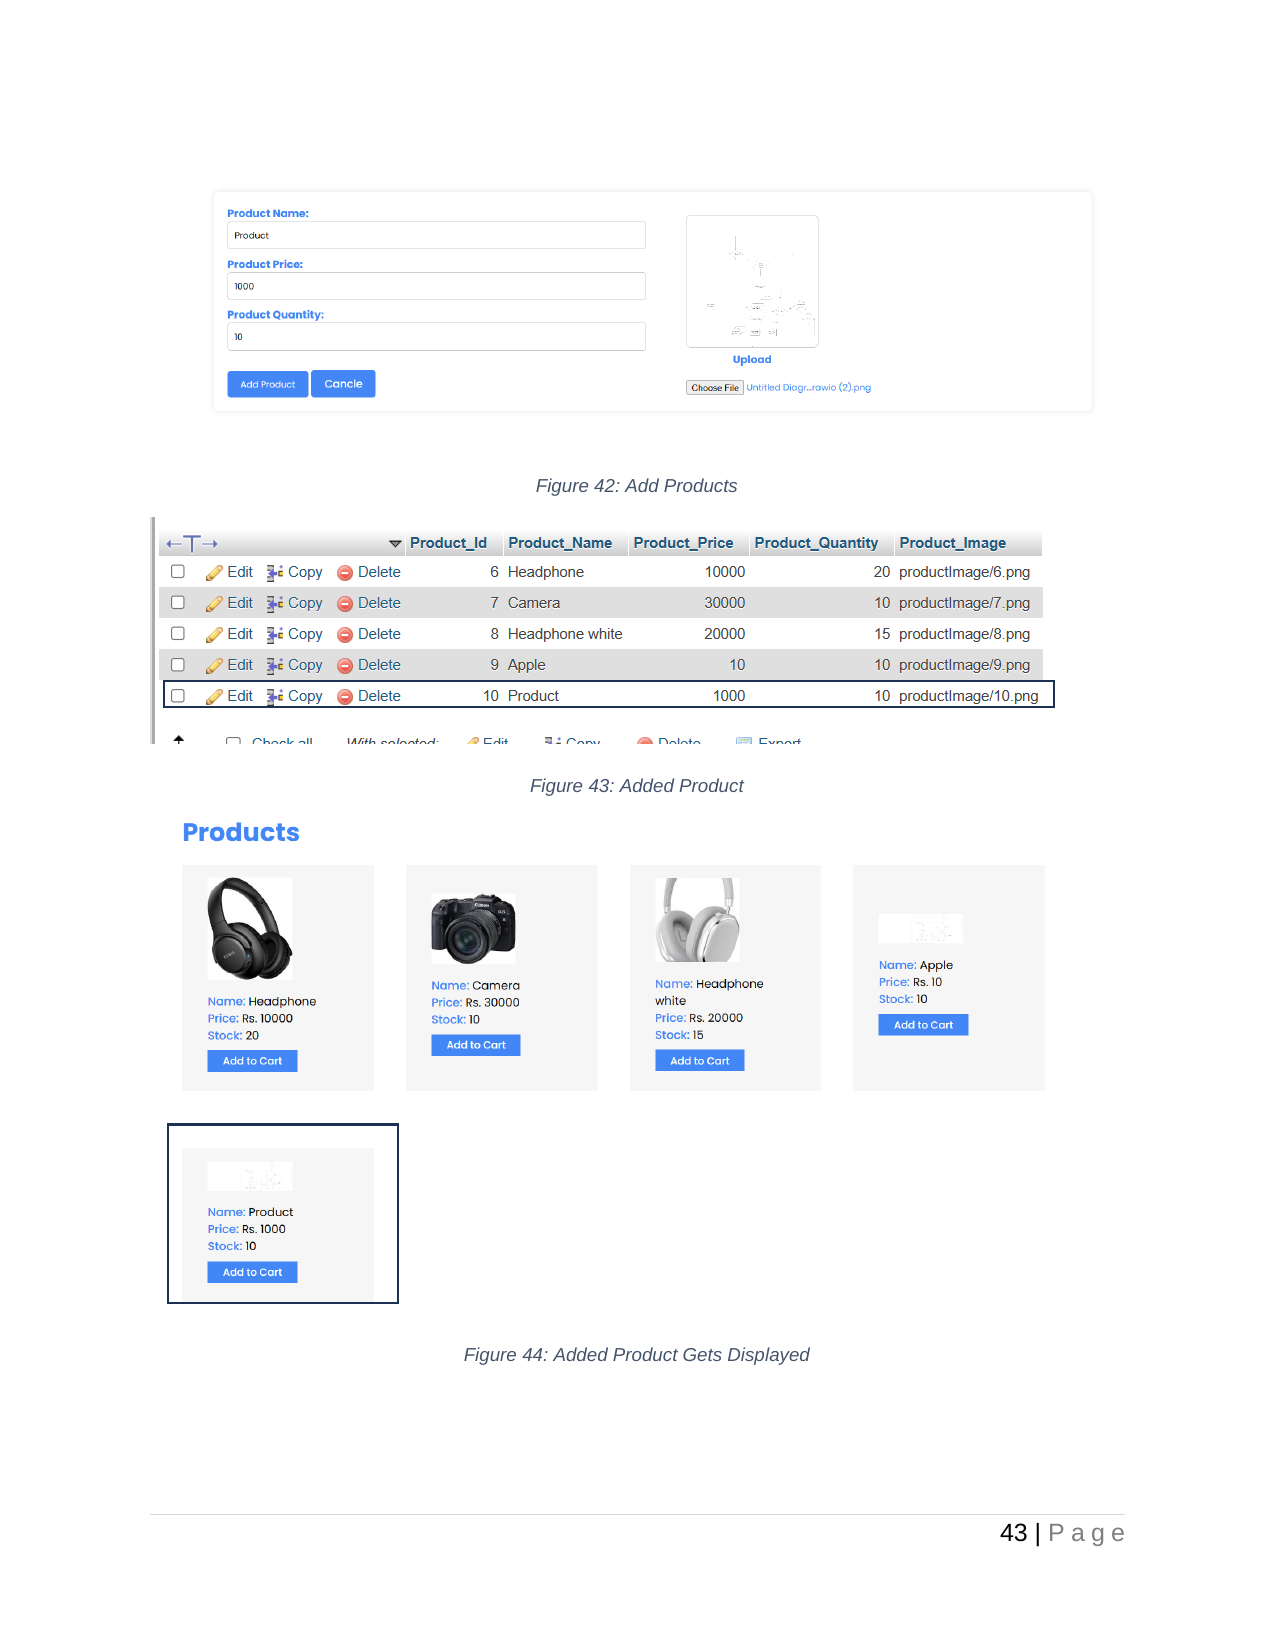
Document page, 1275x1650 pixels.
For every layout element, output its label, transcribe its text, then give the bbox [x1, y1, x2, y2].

picture [150, 517, 1125, 744]
picture [150, 150, 1125, 444]
picture [150, 817, 1125, 1313]
